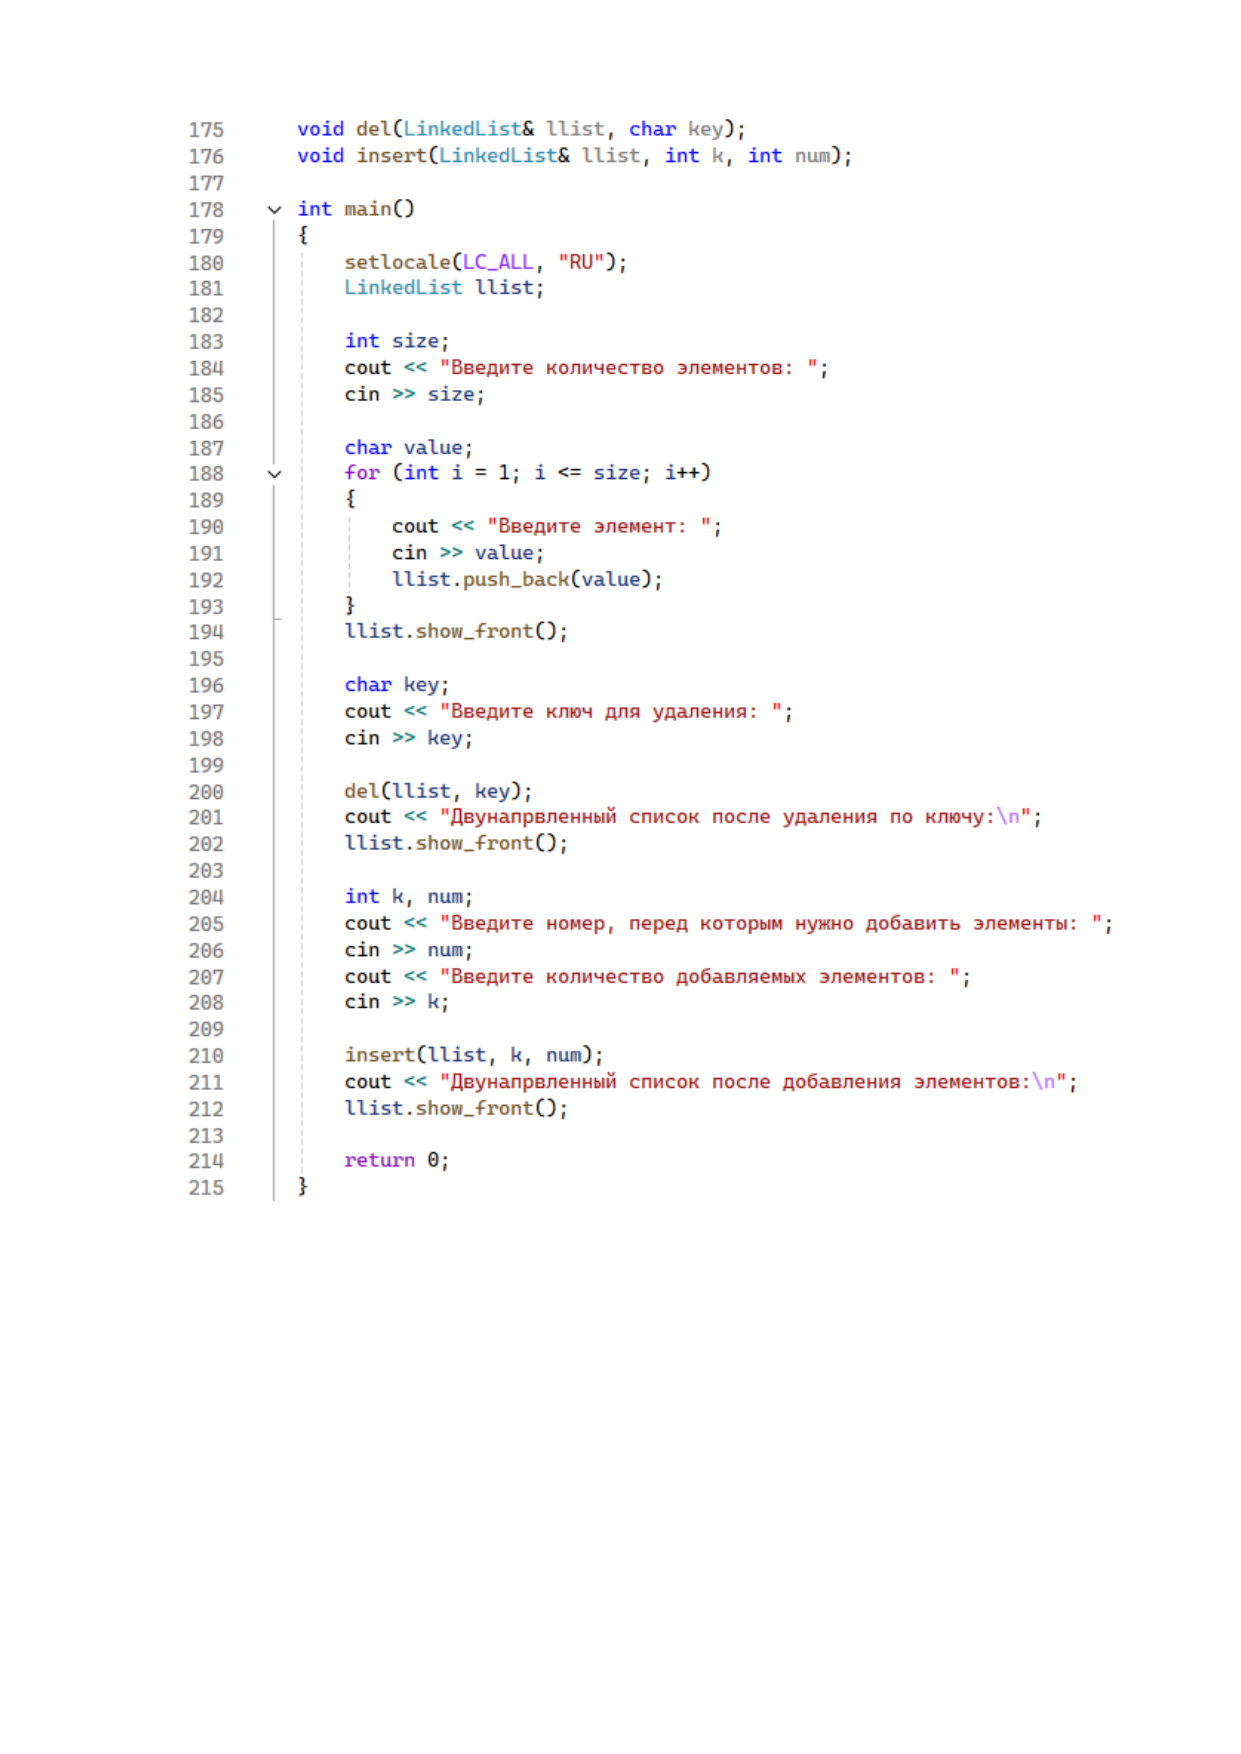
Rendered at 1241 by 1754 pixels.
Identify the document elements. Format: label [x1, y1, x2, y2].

picture [177, 118, 1152, 1201]
